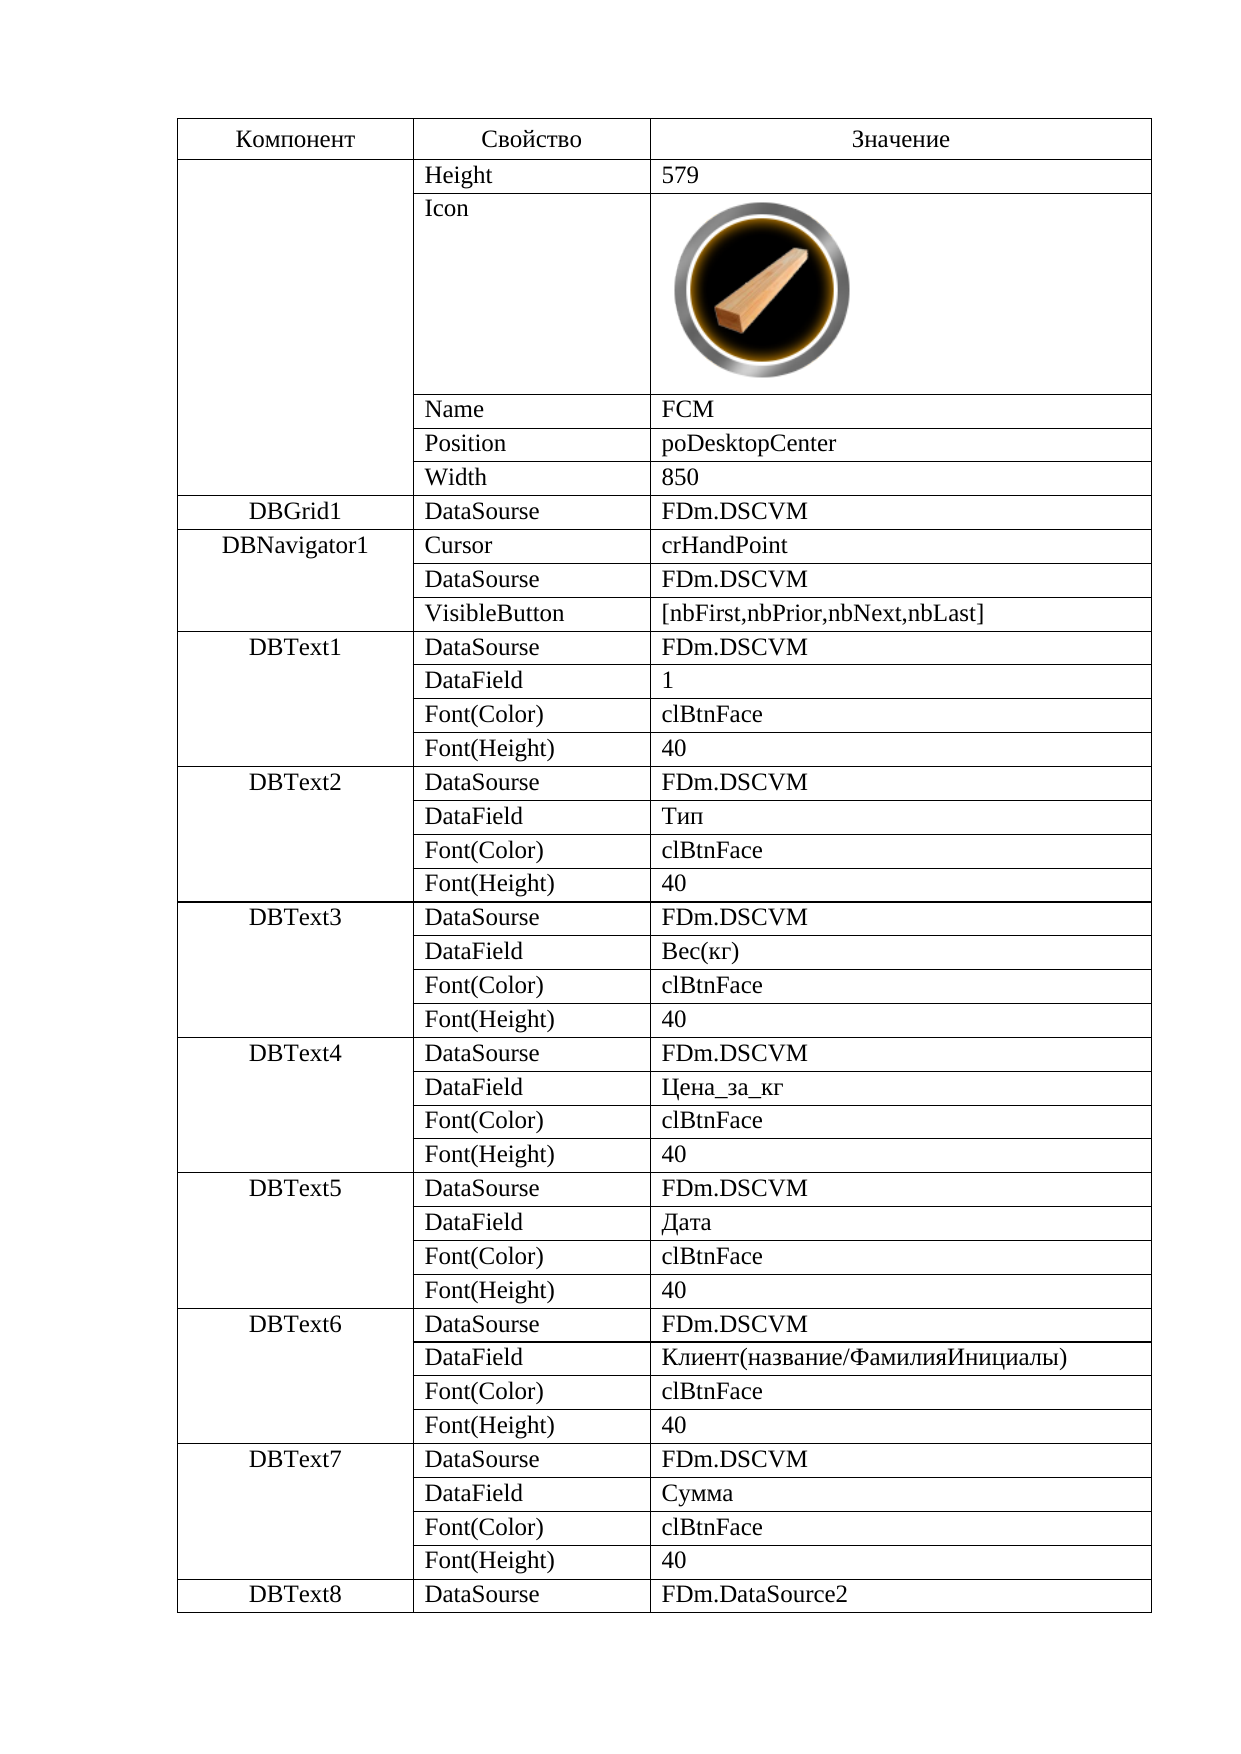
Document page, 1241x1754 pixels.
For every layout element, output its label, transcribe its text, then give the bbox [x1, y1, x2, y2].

table_cell FDm.DSCVM [651, 1173, 1151, 1206]
table_cell Font(Height) [414, 1410, 650, 1443]
table_cell DataSourse [414, 564, 650, 597]
table_cell 40 [651, 1004, 1151, 1037]
table_cell DataSourse [414, 903, 650, 935]
table_cell FDm.DSCVM [651, 1038, 1151, 1071]
table_cell FDm.DSCVM [651, 1444, 1151, 1477]
table_cell Font(Color) [414, 1241, 650, 1274]
table_cell 579 [651, 160, 1151, 192]
table_cell Font(Height) [414, 733, 650, 766]
table_cell 850 [651, 462, 1151, 495]
table_cell Icon [414, 194, 650, 393]
table_cell [651, 194, 661, 393]
table_cell Width [414, 462, 650, 495]
table_cell Font(Color) [414, 1512, 650, 1544]
table_cell Font(Height) [414, 869, 650, 901]
table_cell FDm.DSCVM [651, 903, 1151, 935]
table_cell DataField [414, 1478, 650, 1511]
table_cell [862, 194, 1151, 393]
table_cell DBText6 [178, 1309, 413, 1443]
table_cell clBtnFace [651, 1376, 1151, 1409]
table_cell DBText8 [178, 1580, 413, 1612]
table_cell DataSourse [414, 1173, 650, 1206]
table_cell FDm.DSCVM [651, 564, 1151, 597]
table_cell Font(Height) [414, 1275, 650, 1308]
table_cell DataField [414, 936, 650, 969]
table_cell Дата [651, 1207, 1151, 1240]
table_cell Font(Color) [414, 970, 650, 1003]
table_cell 1 [651, 665, 1151, 698]
table_cell DataSourse [414, 632, 650, 664]
table_cell DBText5 [178, 1173, 413, 1308]
table_cell Font(Height) [414, 1004, 650, 1037]
table_cell clBtnFace [651, 1106, 1151, 1138]
table_cell Цена_за_кг [651, 1072, 1151, 1104]
table_cell FDm.DSCVM [651, 1309, 1151, 1341]
table_cell Клиент(название/ФамилияИнициалы) [651, 1343, 1151, 1375]
table_cell Font(Color) [414, 1106, 650, 1138]
table_cell crHandPoint [651, 530, 1151, 563]
table_cell DataField [414, 1343, 650, 1375]
table_cell Font(Color) [414, 699, 650, 732]
table_cell FCM [651, 395, 1151, 427]
table_cell DataField [414, 1207, 650, 1240]
table_cell Cursor [414, 530, 650, 563]
table_cell Font(Color) [414, 1376, 650, 1409]
table_cell clBtnFace [651, 1512, 1151, 1544]
table_cell Сумма [651, 1478, 1151, 1511]
table_cell FDm.DSCVM [651, 496, 1151, 529]
table_cell DBText1 [178, 632, 413, 766]
table_cell DataSourse [414, 1444, 650, 1477]
table_cell DBText7 [178, 1444, 413, 1578]
table_cell 40 [651, 733, 1151, 766]
table_cell DataSourse [414, 1038, 650, 1071]
table_header Свойство [414, 119, 650, 159]
table_cell FDm.DSCVM [651, 767, 1151, 800]
table_cell DataSourse [414, 767, 650, 800]
table_cell DataSourse [414, 496, 650, 529]
table_cell Font(Height) [414, 1139, 650, 1172]
table_cell clBtnFace [651, 1241, 1151, 1274]
table_cell DataSourse [414, 1309, 650, 1341]
table_cell poDesktopCenter [651, 429, 1151, 461]
table_cell DBText2 [178, 767, 413, 901]
table_cell DBNavigator1 [178, 530, 413, 631]
table_cell DBGrid1 [178, 496, 413, 529]
table_cell Height [414, 160, 650, 192]
table_header Компонент [178, 119, 413, 159]
table_cell DataSourse [414, 1580, 650, 1612]
table_cell DataField [414, 801, 650, 834]
table_cell 40 [651, 1410, 1151, 1443]
table_cell DataField [414, 1072, 650, 1104]
table_cell DBText3 [178, 903, 413, 1037]
table_cell VisibleButton [414, 598, 650, 631]
table_cell clBtnFace [651, 835, 1151, 867]
table_cell DBText4 [178, 1038, 413, 1172]
table_cell Position [414, 429, 650, 461]
table_cell Font(Height) [414, 1546, 650, 1578]
table_cell Тип [651, 801, 1151, 834]
table_cell FDm.DSCVM [651, 632, 1151, 664]
table_cell Вес(кг) [651, 936, 1151, 969]
table_cell 40 [651, 869, 1151, 901]
table_cell 40 [651, 1139, 1151, 1172]
table_cell clBtnFace [651, 970, 1151, 1003]
table_cell DataField [414, 665, 650, 698]
table_cell Name [414, 395, 650, 427]
table_cell 40 [651, 1546, 1151, 1578]
table_cell 40 [651, 1275, 1151, 1308]
table_cell clBtnFace [651, 699, 1151, 732]
table_cell [nbFirst,nbPrior,nbNext,nbLast] [651, 598, 1151, 631]
table_header Значение [651, 119, 1151, 159]
table_cell FDm.DataSource2 [651, 1580, 1151, 1612]
table_cell Font(Color) [414, 835, 650, 867]
picture [661, 193, 862, 394]
